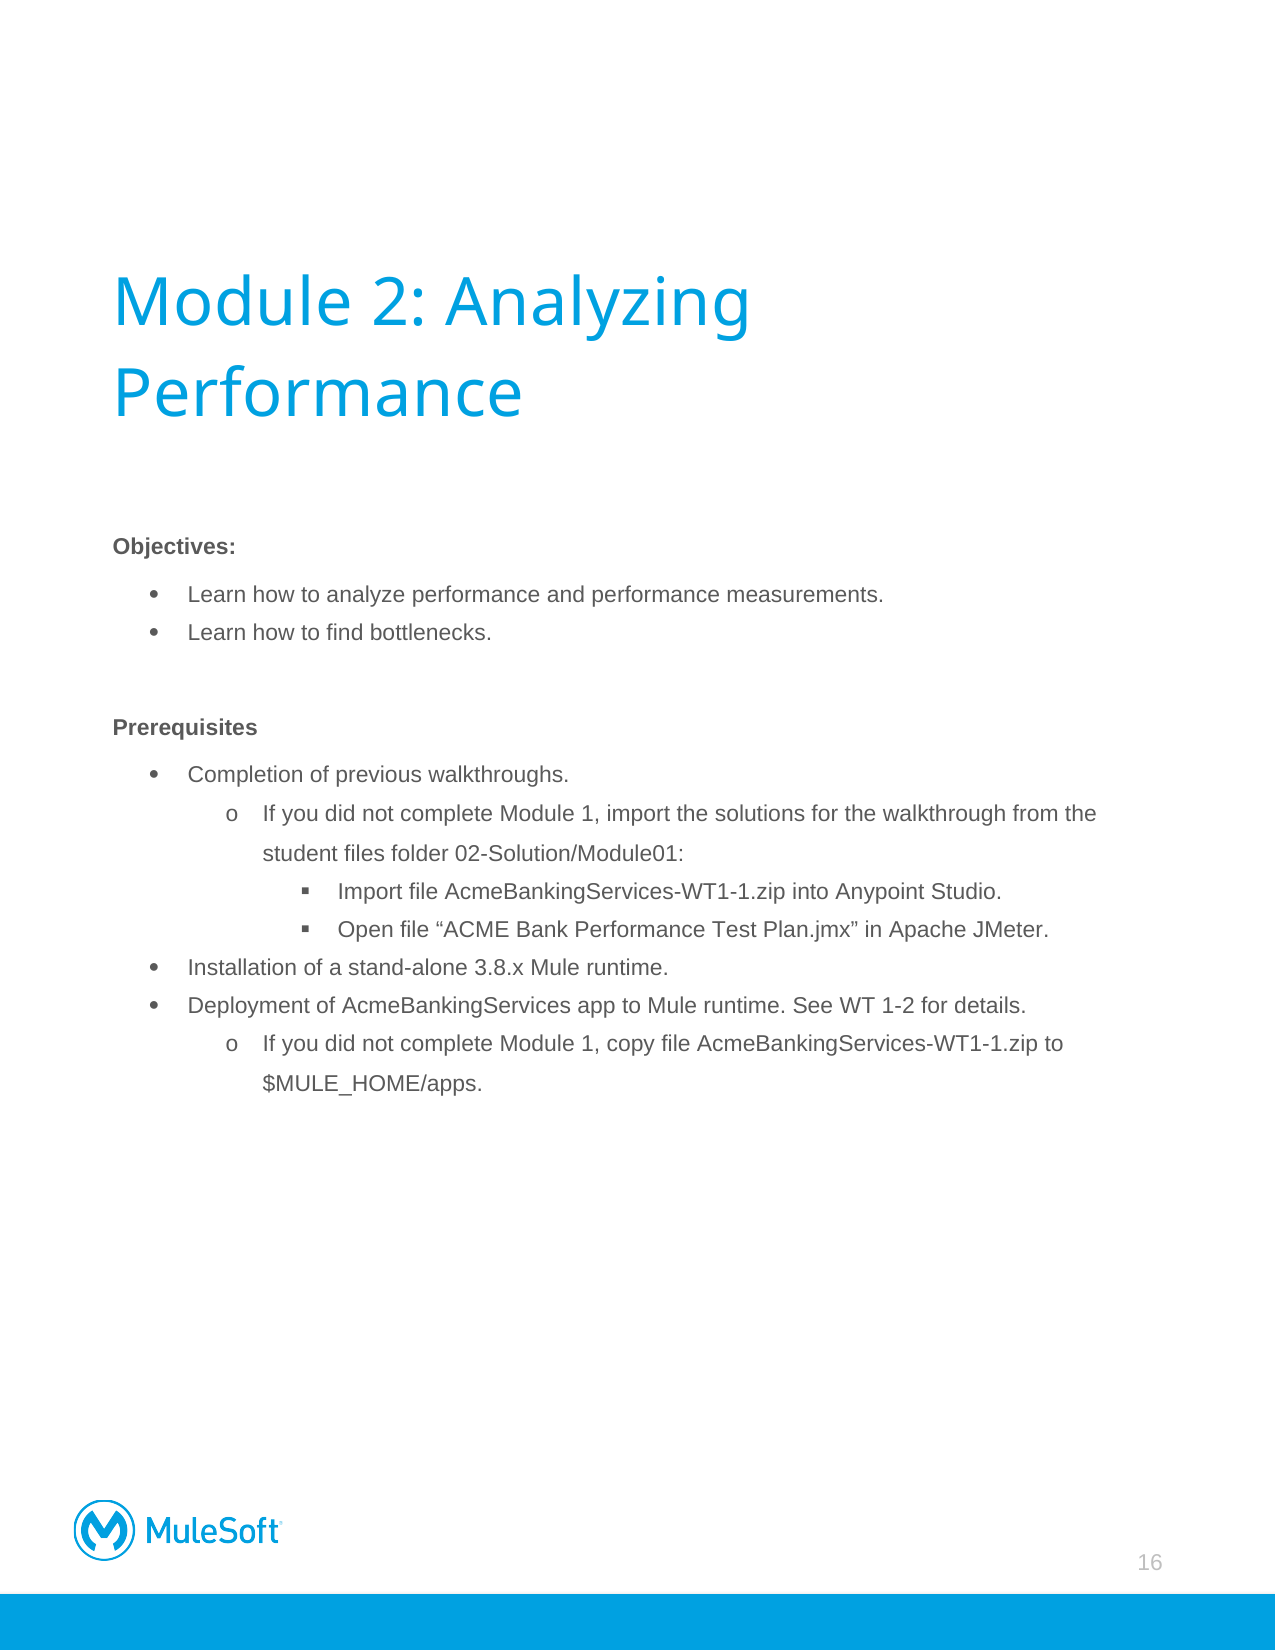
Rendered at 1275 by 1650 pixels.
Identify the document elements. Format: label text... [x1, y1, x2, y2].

picture [73, 1500, 92, 1522]
picture [73, 1539, 95, 1561]
picture [76, 1503, 132, 1558]
list If you did not complete Module 1, import the solutions for walkthrough from the student files folder 02-Solution/Module01 [225, 799, 1162, 866]
list Import file AcmeBankingServices-WT1-1.zip into Anypoint Studio [300, 878, 1162, 904]
text Prerequisites [112, 714, 1162, 740]
text Objectives: [112, 533, 1162, 560]
picture [113, 1500, 283, 1561]
text Completion of previous walkthroughs. [150, 761, 1162, 788]
title Module 2: Analyzing [112, 254, 1162, 436]
list Open file “” in Apache JMeter. [300, 916, 1162, 942]
text Learn how to find bottlenecks [150, 619, 1162, 645]
text Learn how to analyze performance and performance measurements [150, 581, 1162, 607]
